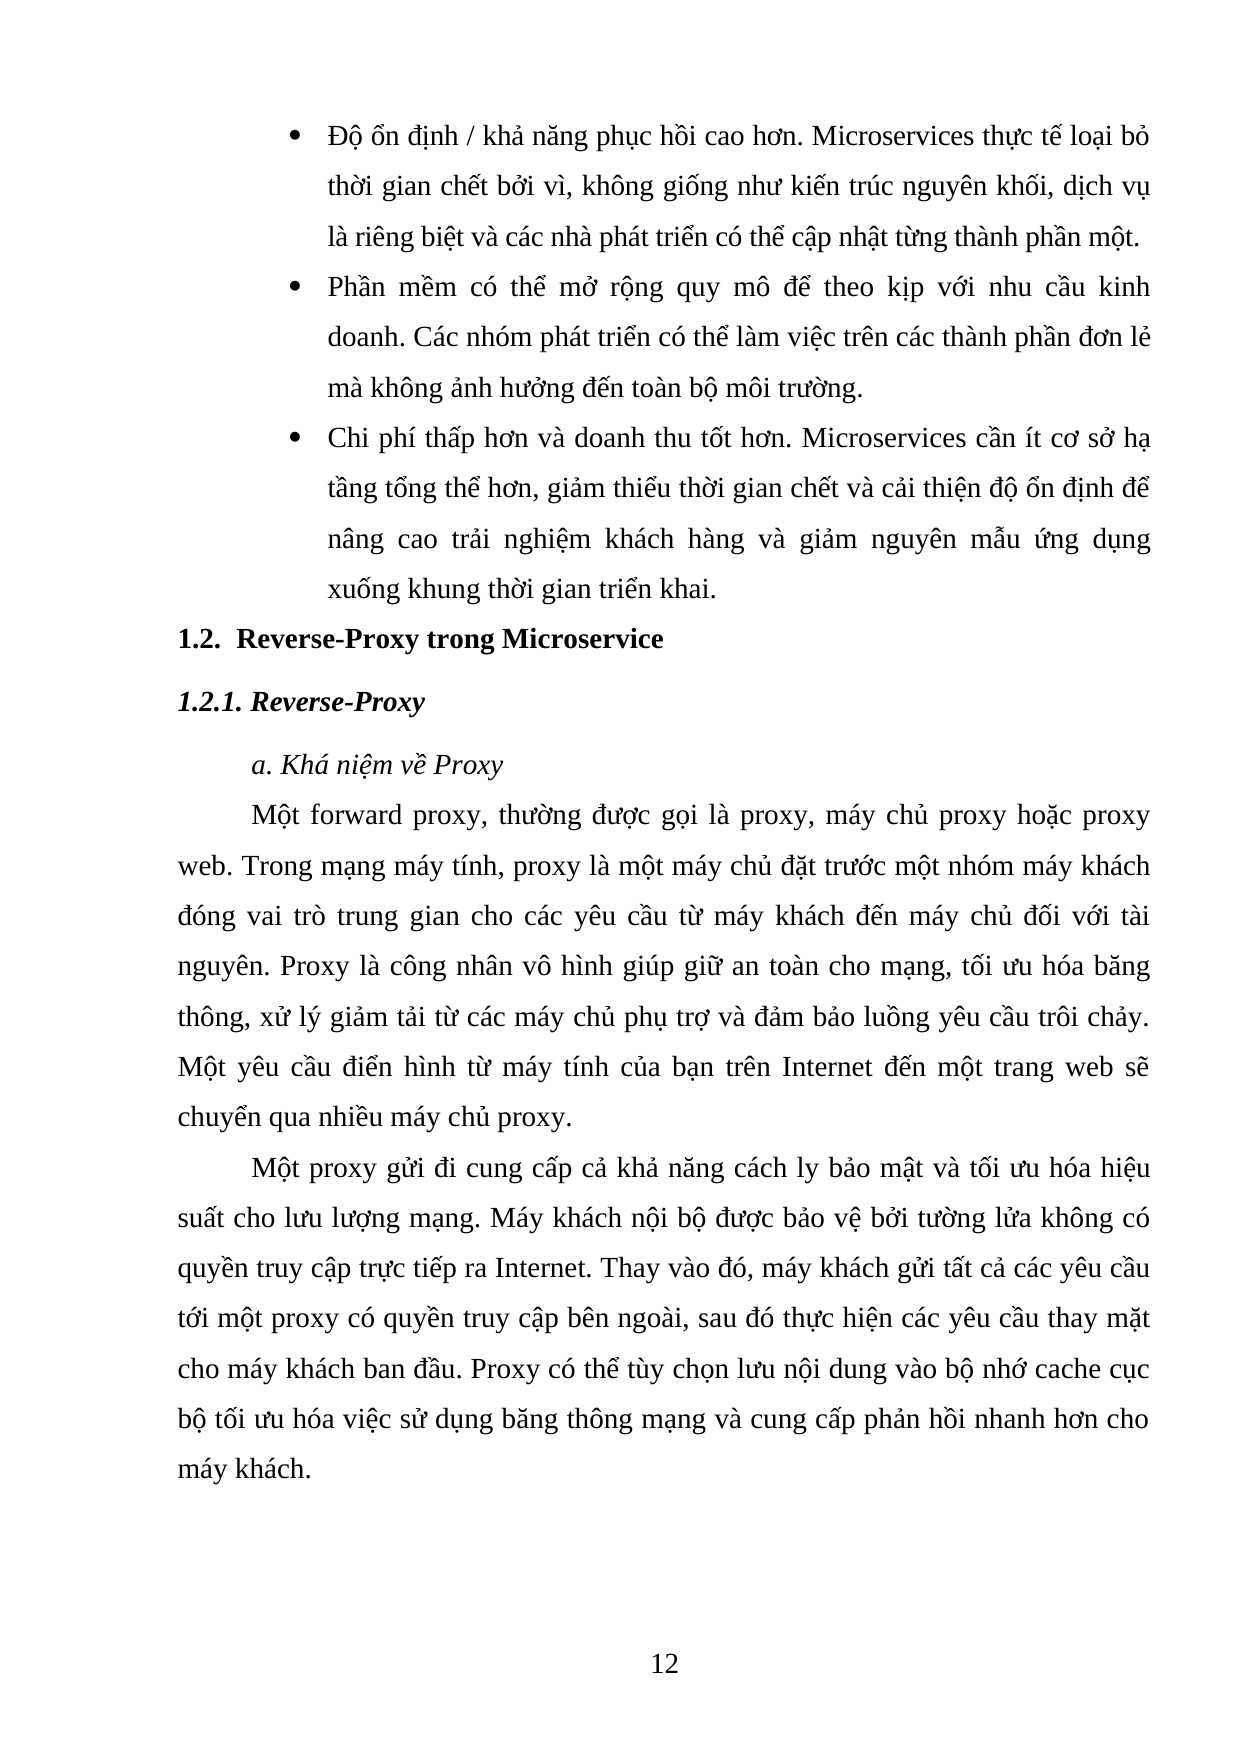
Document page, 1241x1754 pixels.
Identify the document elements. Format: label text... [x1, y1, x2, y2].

subtitle 1.2.1. Reverse-Proxy [177, 684, 1152, 718]
list Độ ổn định / khả năng phục hồi cao hơn. Microservices thực tế loại bỏ thời gian chết bởi vì, không giống như kiến trúc nguyên khối, dịch vụ là riêng biệt và các nhà phát triển có thể cập nhật từng thành phần một. [290, 118, 1152, 252]
list Reverse-Proxy trong Microservice [177, 622, 1152, 655]
text Một forward proxy, thường được gọi là proxy, máy chủ proxy hoặc proxy web. Trong mạng máy tính, proxy là một máy chủ đặt trước một nhóm máy khách đóng vai trò trung gian cho các yêu cầu từ máy khách đến máy chủ đối với tài nguyên. Proxy là công nhân vô hình giúp giữ an toàn cho mạng, tối ưu hóa băng thông, xử lý giảm tải từ các máy chủ phụ trợ và đảm bảo luồng yêu cầu trôi chảy. Một yêu cầu điển hình từ máy tính của bạn trên Internet đến một trang web sẽ chuyển qua nhiều máy chủ proxy. [177, 797, 1152, 1133]
list Phần mềm có thể mở rộng quy mô để theo kịp với nhu cầu kinh doanh. Các nhóm phát triển có thể làm việc trên các thành phần đơn lẻ mà không ảnh hưởng đến toàn bộ môi trường. [290, 269, 1152, 403]
subtitle a. Khá niệm về Proxy [251, 747, 1152, 781]
list Chi phí thấp hơn và doanh thu tốt hơn. Microservices cần ít cơ sở hạ tầng tổng thể hơn, giảm thiểu thời gian chết và cải thiện độ ổn định để nâng cao trải nghiệm khách hàng và giảm nguyên mẫu ứng dụng xuống khung thời gian triển khai. [290, 420, 1152, 605]
text Một proxy gửi đi cung cấp cả khả năng cách ly bảo mật và tối ưu hóa hiệu suất cho lưu lượng mạng. Máy khách nội bộ được bảo vệ bởi tường lửa không có quyền truy cập trực tiếp ra Internet. Thay vào đó, máy khách gửi tất cả các yêu cầu tới một proxy có quyền truy cập bên ngoài, sau đó thực hiện các yêu cầu thay mặt cho máy khách ban đầu. Proxy có thể tùy chọn lưu nội dung vào bộ nhớ cache cục bộ tối ưu hóa việc sử dụng băng thông mạng và cung cấp phản hồi nhanh hơn cho máy khách. [177, 1150, 1152, 1485]
